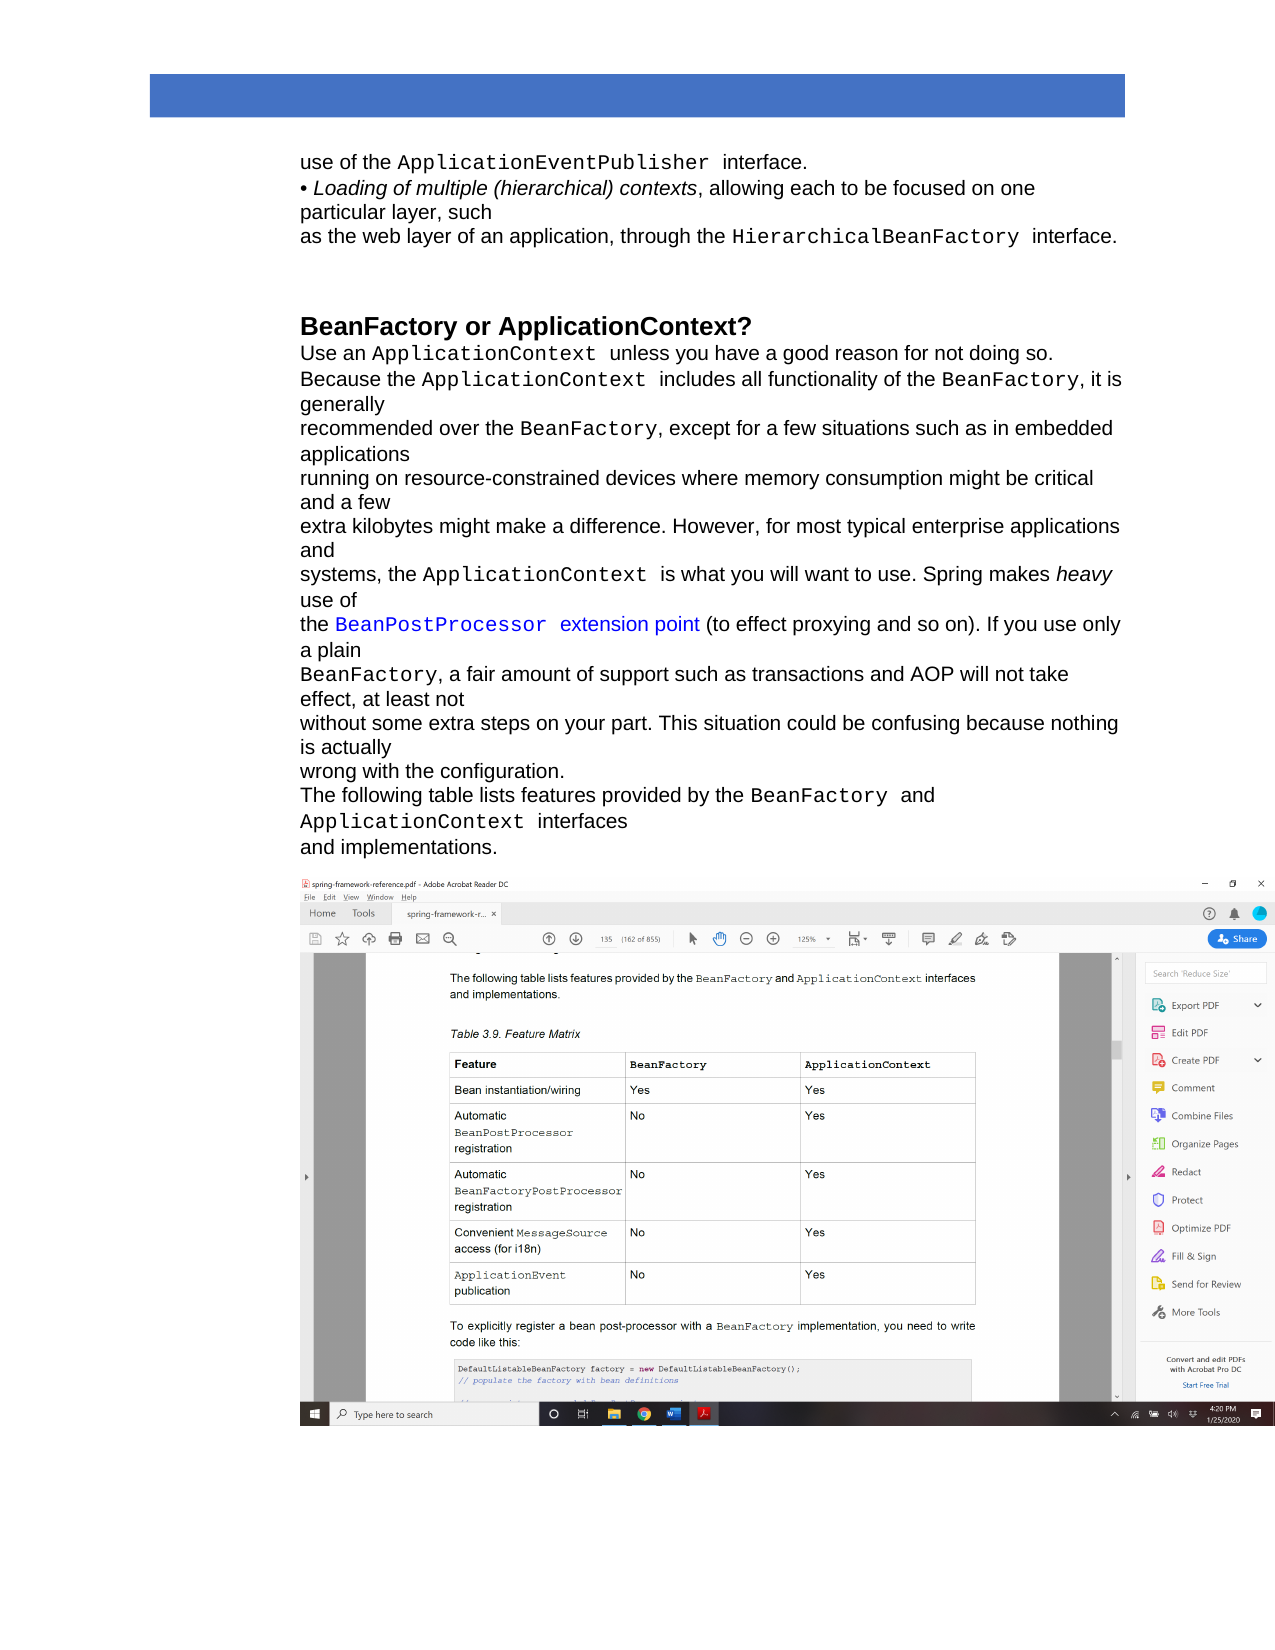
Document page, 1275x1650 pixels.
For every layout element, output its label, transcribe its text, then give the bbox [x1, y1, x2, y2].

text use of the ApplicationEventPublisher interface. [300, 150, 1125, 176]
text Because the ApplicationContext includes all functionality of the BeanFactory, it is generally [300, 366, 1125, 416]
text • Loading of multiple (hierarchical) contexts, allowing each to be focused on one particular layer, such [300, 176, 1125, 224]
picture [300, 877, 1275, 1426]
text recommended over the BeanFactory, except for a few situations such as in embedded applications [300, 416, 1125, 466]
text The following table lists features provided by the BeanFactory and ApplicationContext interfaces [300, 783, 1125, 835]
text running on resource-constrained devices where memory consumption might be critical and a few [300, 466, 1125, 514]
text BeanFactory or ApplicationContext? [300, 311, 1125, 341]
text and implementations. [300, 835, 1125, 859]
text BeanFactory, a fair amount of support such as transactions and AOP will not take effect, at least not [300, 661, 1125, 711]
text systems, the ApplicationContext is what you will want to use. Spring makes heavy use of [300, 562, 1125, 612]
text wrong with the configuration. [300, 759, 1125, 783]
text Use an ApplicationContext unless you have a good reason for not doing so. [300, 341, 1125, 366]
text without some extra steps on your part. This situation could be confusing because nothing is actually [300, 711, 1125, 759]
text extra kilobytes might make a difference. However, for most typical enterprise applications and [300, 514, 1125, 562]
text as the web layer of an application, through the HierarchicalBeanFactory interface. [300, 224, 1125, 249]
text the BeanPostProcessor extension point (to effect proxying and so on). If you use only a plain [300, 612, 1125, 661]
